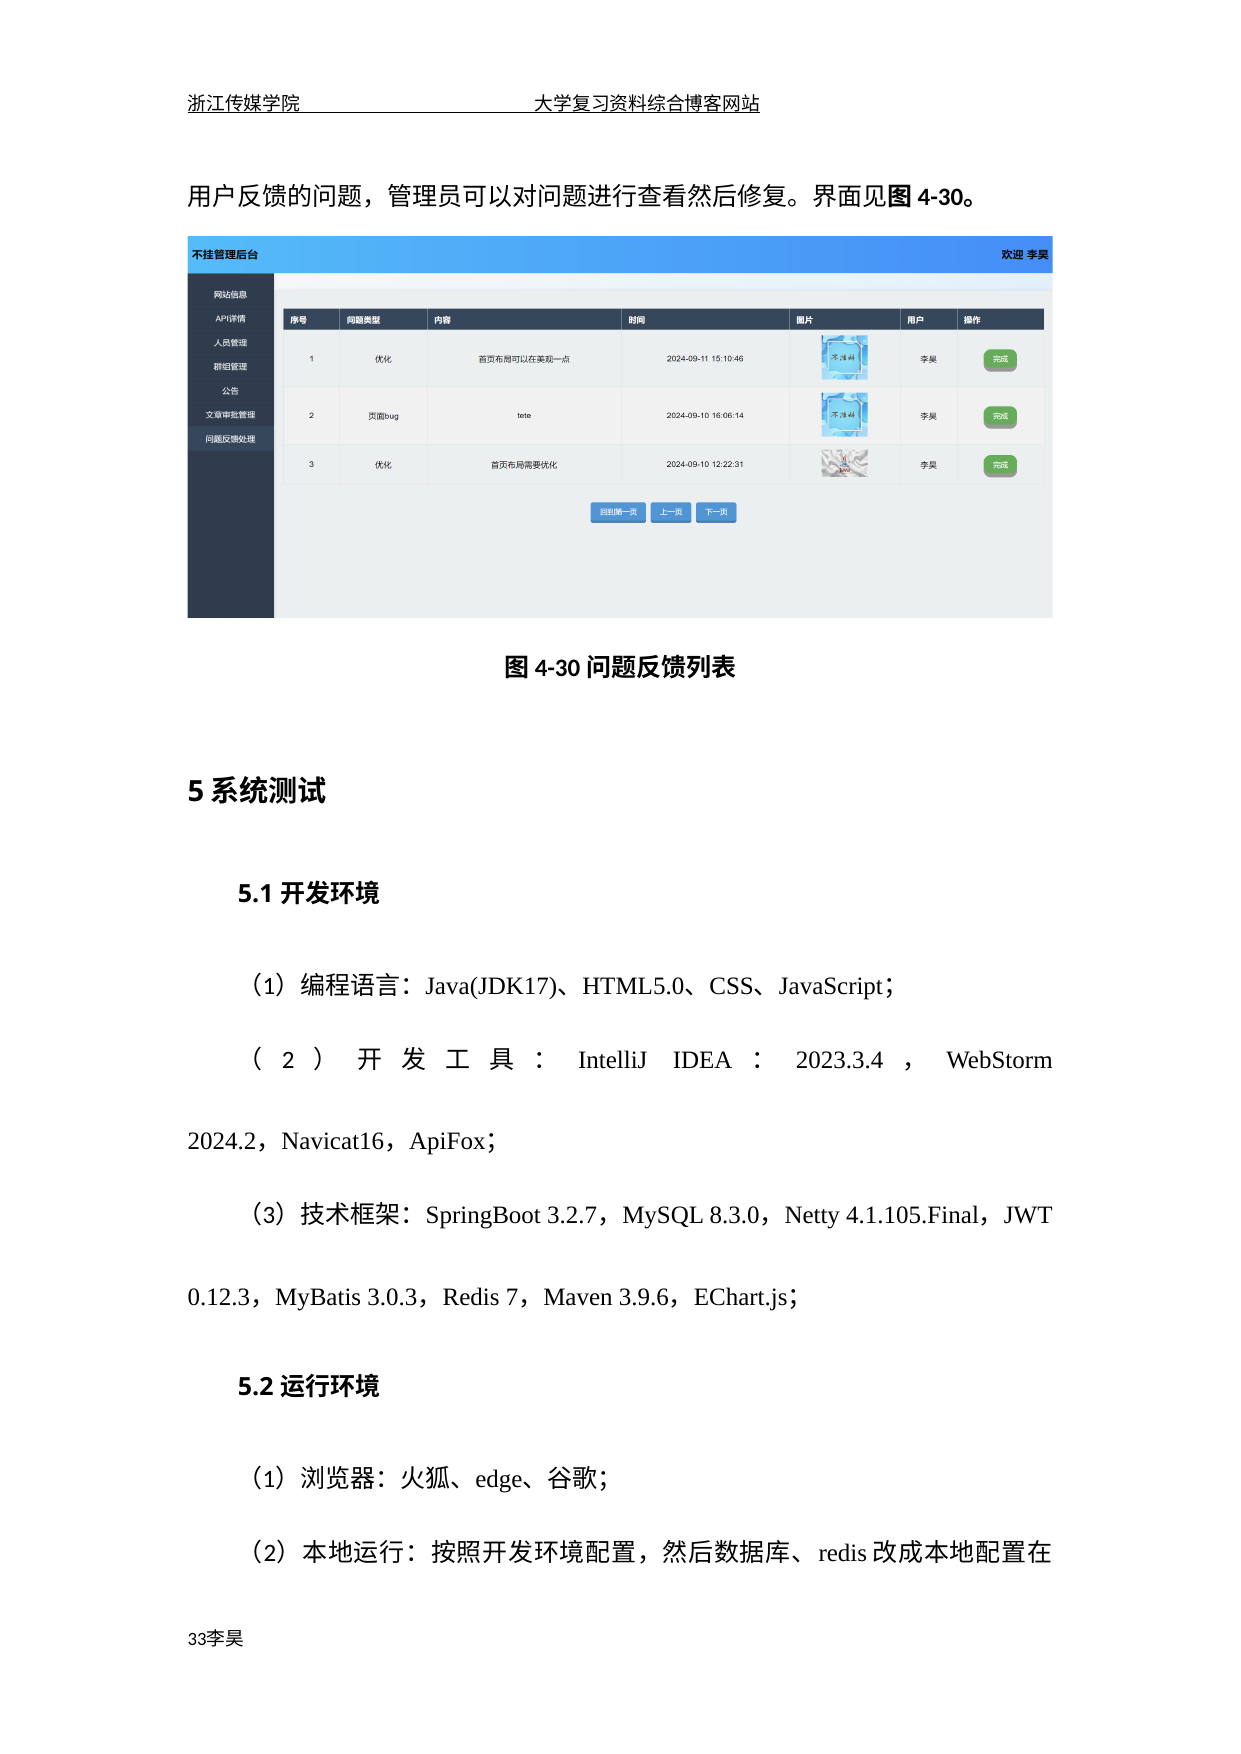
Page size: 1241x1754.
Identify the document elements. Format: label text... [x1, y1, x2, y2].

subtitle 5系统测试 [187, 757, 1053, 822]
text 图4-30 问题反馈列表 [187, 633, 1053, 698]
subtitle 5.2 运行环境 [187, 1352, 1053, 1417]
text （2）开发工具：IntelliJ IDEA：2023.3.4，WebStorm 2024.2，Navicat16，ApiFox； [187, 1025, 1053, 1171]
text （3）技术框架：SpringBoot 3.2.7，MySQL 8.3.0，Netty 4.1.105.Final，JWT 0.12.3，MyBatis 3.0.3，Redis 7，Maven 3.9.6，EChart.js； [187, 1180, 1053, 1327]
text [231, 1518, 1053, 1583]
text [187, 162, 1053, 227]
picture [187, 236, 1053, 618]
subtitle 5.1 开发环境 [187, 859, 1053, 924]
text （1）编程语言：Java(JDK17)、HTML5.0、CSS、JavaScript； [187, 951, 1053, 1016]
text （1）浏览器：火狐、edge、谷歌； [187, 1444, 1053, 1509]
